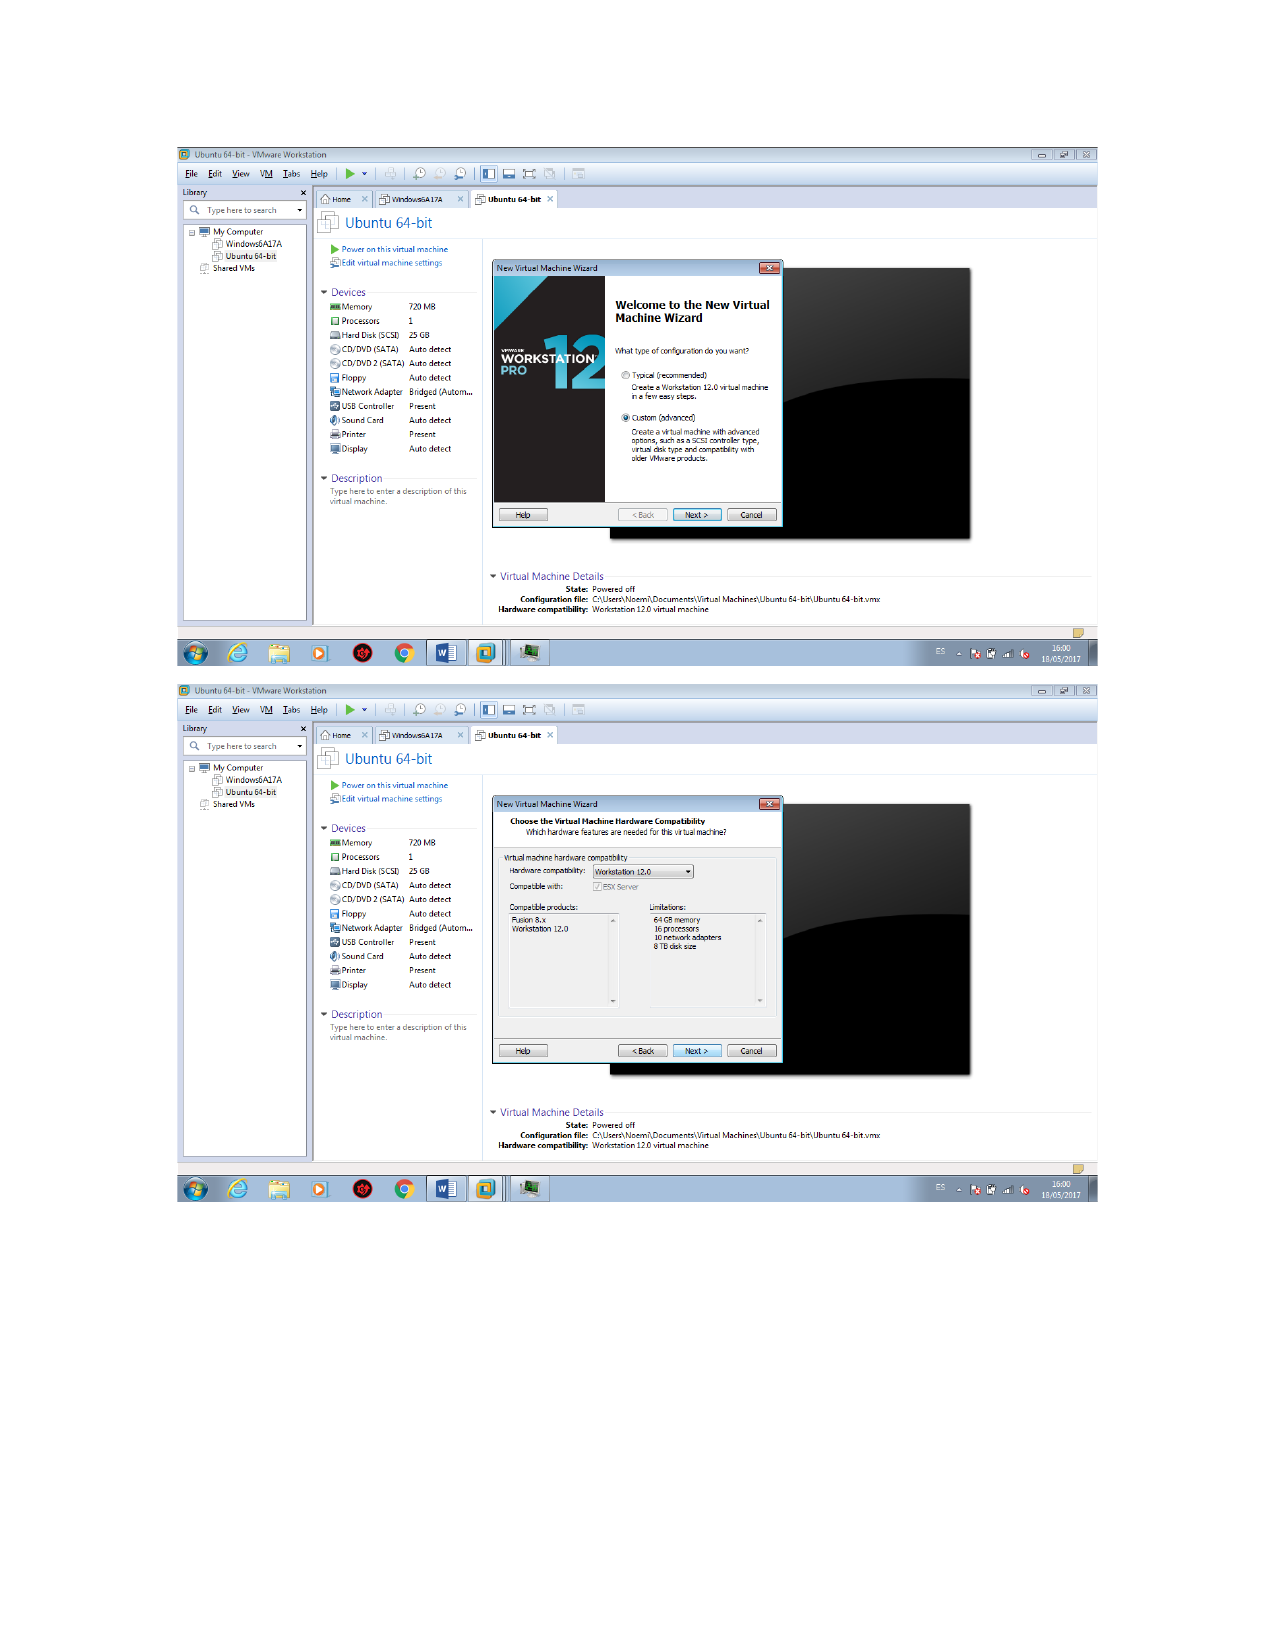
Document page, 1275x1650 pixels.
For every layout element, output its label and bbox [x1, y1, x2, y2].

picture [177, 684, 1098, 1202]
picture [177, 147, 1098, 666]
